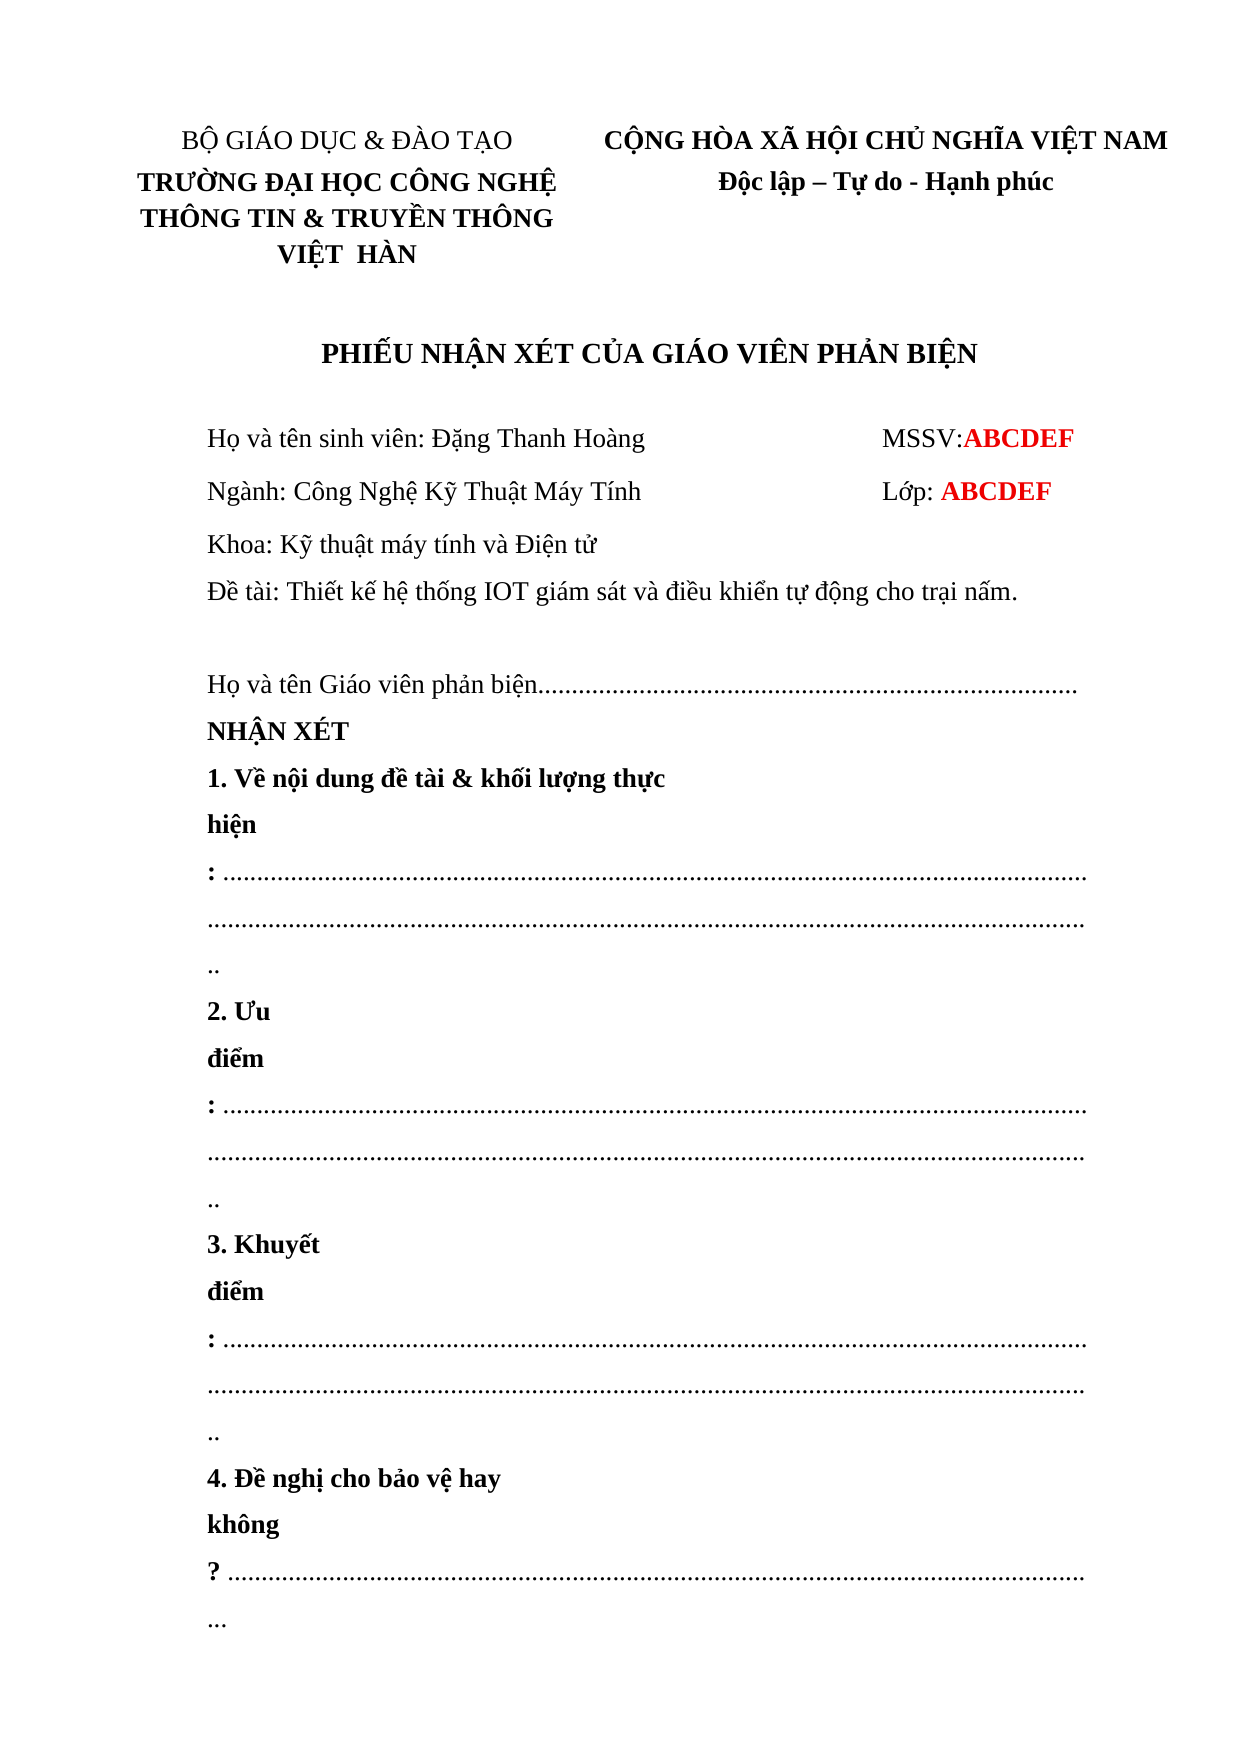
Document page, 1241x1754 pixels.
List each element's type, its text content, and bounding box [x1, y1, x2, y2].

text Họ và tên sinh viên: Đặng Thanh Hoàng MSSV:ABCDEF [207, 423, 1092, 454]
text PHIẾU NHẬN XÉT CỦA GIÁO VIÊN PHẢN BIỆN [207, 336, 1092, 370]
text 4. Đề nghị cho bảo vệ hay không ? .................................................................................................................................. [207, 1462, 1092, 1633]
text Họ và tên Giáo viên phản biện................................................................................ [207, 668, 1092, 699]
text Ngành: Công Nghệ Kỹ Thuật Máy Tính Lớp: ABCDEF [207, 476, 1092, 507]
text 2. Ưu điểm: .................................................................................................................................................................................................................................................................... [207, 995, 1092, 1213]
text NHẬN XÉT [207, 715, 1092, 746]
table_header BỘ GIÁO DỤC & ĐÀO TẠO TRƯỜNG ĐẠI HỌC CÔNG NGHỆ THÔNG TIN & TRUYỀN THÔNG VIỆT HÀN [103, 118, 591, 273]
text 1. Về nội dung đề tài & khối lượng thực hiện: .................................................................................................................................................................................................................................................................... [207, 762, 1092, 979]
text Khoa: Kỹ thuật máy tính và Điện tử [207, 528, 1092, 559]
text 3. Khuyết điểm: .................................................................................................................................................................................................................................................................... [207, 1228, 1092, 1446]
text Đề tài: Thiết kế hệ thống IOT giám sát và điều khiển tự động cho trại nấm. [207, 575, 1092, 606]
table_header CỘNG HÒA XÃ HỘI CHỦ NGHĨA VIỆT NAM Độc lập – Tự do - Hạnh phúc [591, 118, 1181, 273]
